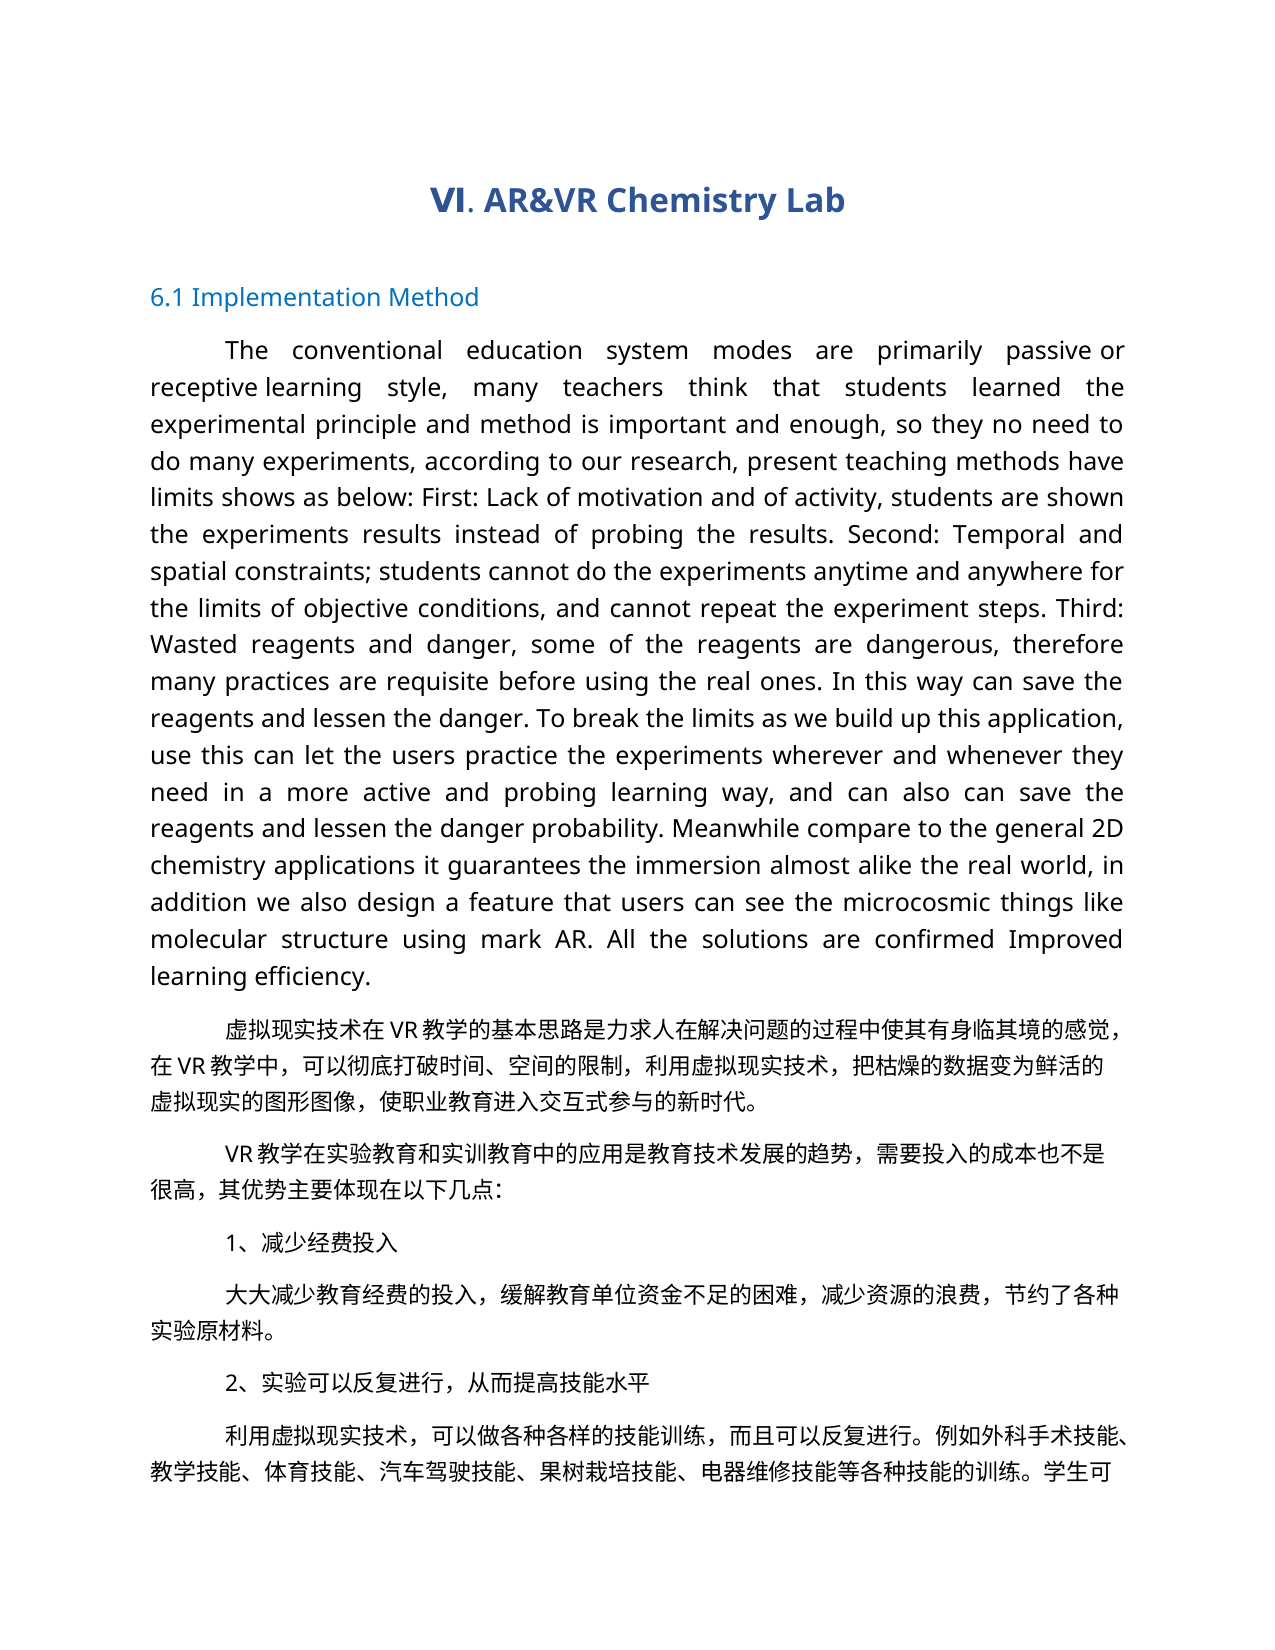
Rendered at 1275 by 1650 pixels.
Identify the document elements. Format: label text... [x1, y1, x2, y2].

subtitle Ⅵ. AR&VR Chemistry Lab [150, 177, 1125, 223]
text 2、实验可以反复进行，从而提高技能水平 [150, 1365, 1125, 1399]
text 6.1 Implementation Method [150, 279, 1125, 314]
text 大大减少教育经费的投入，缓解教育单位资金不足的困难，减少资源的浪费，节约了各种实验原材料。 [150, 1277, 1125, 1346]
text VR教学在实验教育和实训教育中的应用是教育技术发展的趋势，需要投入的成本也不是很高，其优势主要体现在以下几点： [150, 1136, 1125, 1205]
text 1、减少经费投入 [150, 1224, 1125, 1258]
text The conventional education system modes are primarily passive or receptive learning style, many teachers think that students learned the experimental principle and method is important and enough, so they no need to do many experiments, according to our research, present teaching methods have limits shows as below: First: Lack of motivation and of activity, students are shown the experiments results instead of probing the results. Second: Temporal and spatial constraints; students cannot do the experiments anytime and anywhere for the limits of objective conditions, and cannot repeat the experiment steps. Third: Wasted reagents and danger, some of the reagents are dangerous, therefore many practices are requisite before using the real ones. In this way can save the reagents and lessen the danger. To break the limits as we build up this application, use this can let the users practice the experiments wherever and whenever they need in a more active and probing learning way, and can also can save the reagents and lessen the danger probability. Meanwhile compare to the general 2D chemistry applications it guarantees the immersion almost alike the real world, in addition we also design a feature that users can see the microcosmic things like molecular structure using mark AR. All the solutions are confirmed Improved learning efficiency. [150, 333, 1125, 992]
text 虚拟现实技术在VR教学的基本思路是力求人在解决问题的过程中使其有身临其境的感觉，在VR教学中，可以彻底打破时间、空间的限制，利用虚拟现实技术，把枯燥的数据变为鲜活的虚拟现实的图形图像，使职业教育进入交互式参与的新时代。 [150, 1012, 1125, 1117]
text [150, 1418, 1125, 1487]
